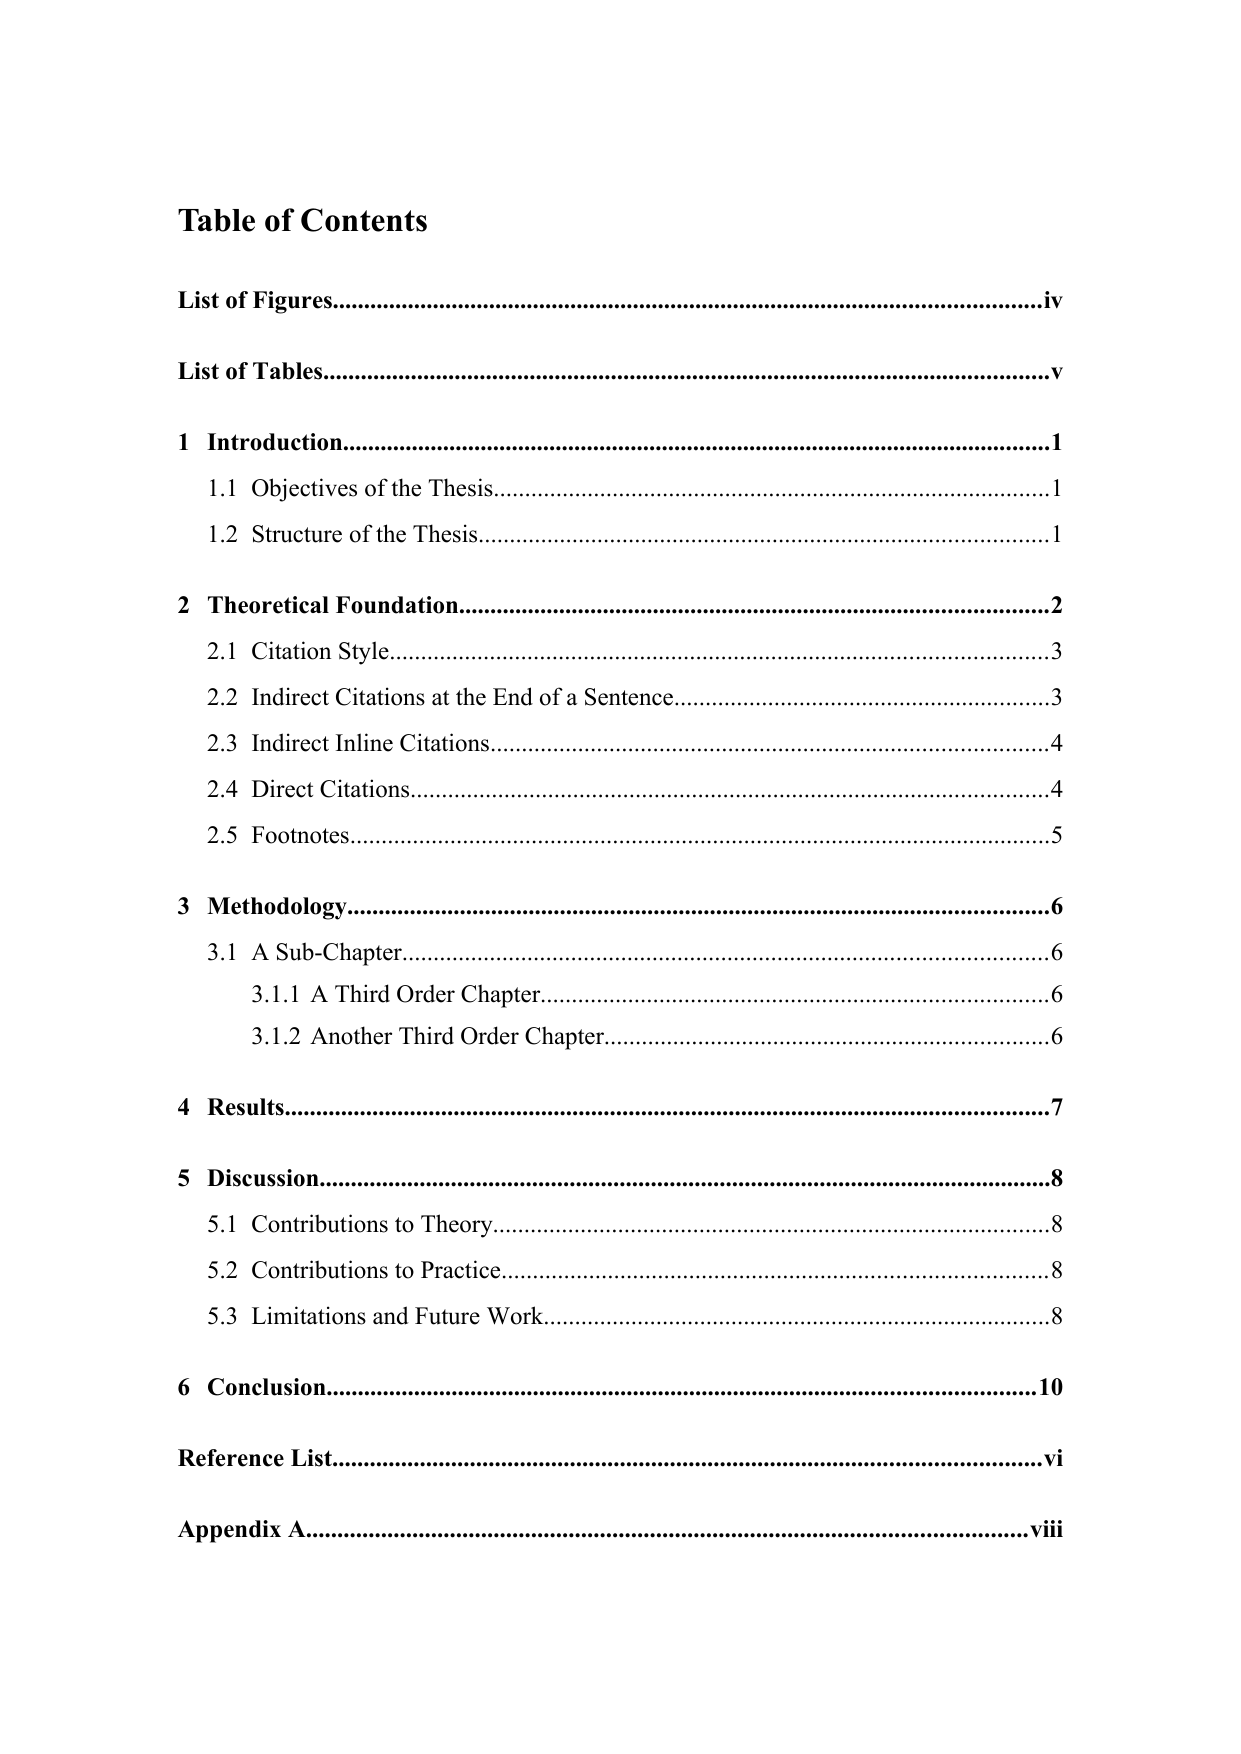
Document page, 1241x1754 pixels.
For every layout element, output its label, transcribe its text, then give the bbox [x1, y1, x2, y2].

text 2.2 Indirect Citations at the End of a Sentence 3 [207, 683, 1063, 711]
text 3.1 A Sub-Chapter 6 [207, 938, 1063, 966]
text 5.1 Contributions to Theory 8 [207, 1210, 1063, 1238]
text Appendix A viii [177, 1515, 1063, 1543]
text List of Figures iv [177, 287, 1063, 314]
text Table of Contents [177, 202, 1063, 239]
text 2.3 Indirect Inline Citations 4 [207, 729, 1063, 757]
text 3.1.2 Another Third Order Chapter 6 [251, 1022, 1063, 1050]
text 3 Methodology 6 [177, 892, 1063, 920]
text List of Tables v [177, 357, 1063, 385]
text 3.1.1 A Third Order Chapter 6 [251, 980, 1063, 1008]
text 1 Introduction 1 [177, 428, 1063, 456]
text 5.3 Limitations and Future Work 8 [207, 1302, 1063, 1330]
text 2.5 Footnotes 5 [207, 821, 1063, 849]
text 2.4 Direct Citations 4 [207, 775, 1063, 803]
text 5 Discussion 8 [177, 1164, 1063, 1192]
text 1.1 Objectives of the Thesis 1 [207, 474, 1063, 502]
text 2 Theoretical Foundation 2 [177, 591, 1063, 619]
text Reference List vi [177, 1444, 1063, 1472]
text 4 Results 7 [177, 1093, 1063, 1121]
text 2.1 Citation Style 3 [207, 637, 1063, 665]
text 1.2 Structure of the Thesis 1 [207, 520, 1063, 548]
text 6 Conclusion 10 [177, 1373, 1063, 1401]
text 5.2 Contributions to Practice 8 [207, 1256, 1063, 1284]
